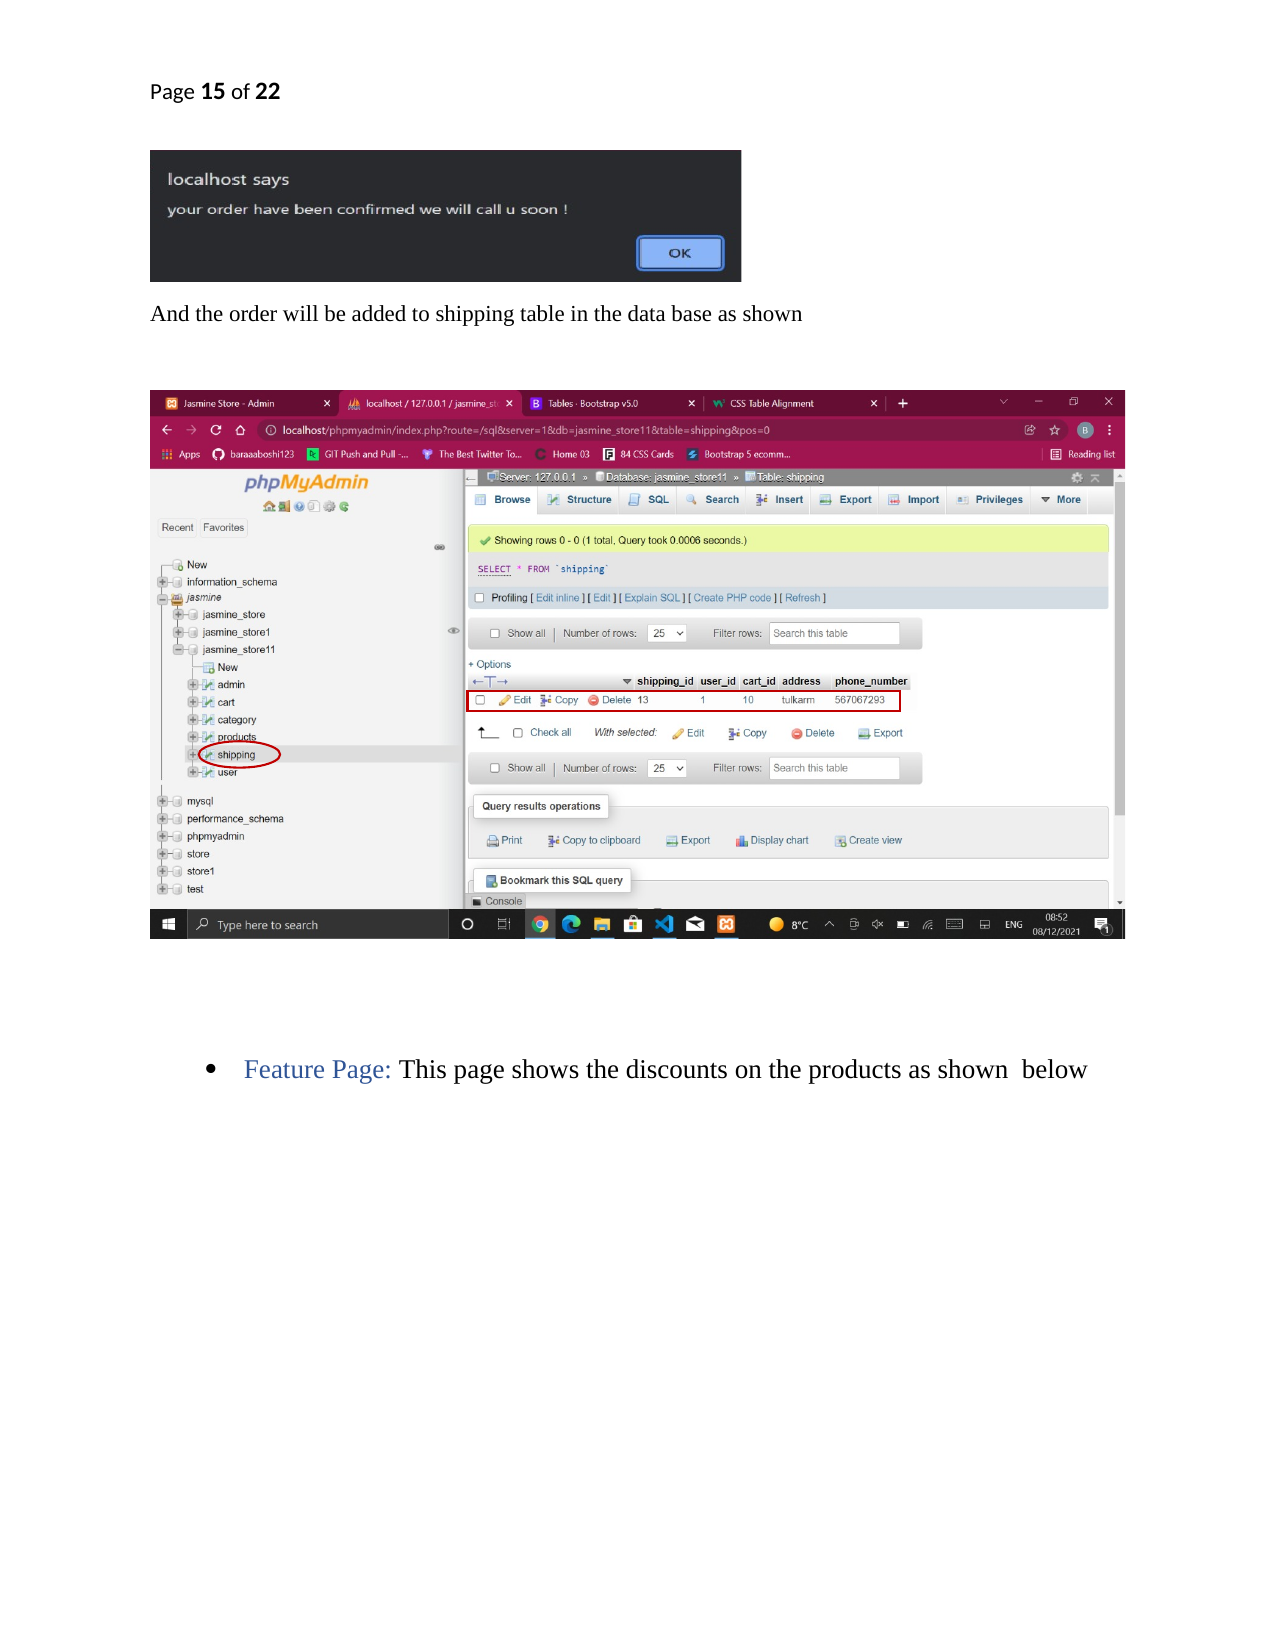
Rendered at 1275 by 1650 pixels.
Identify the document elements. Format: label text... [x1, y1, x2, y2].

picture [150, 390, 1125, 939]
text And the order will be added to shipping table in the data base as shown [150, 300, 1125, 326]
list Feature Page: This page shows the discounts on the products as shown below [206, 1053, 1125, 1084]
picture [150, 150, 742, 282]
